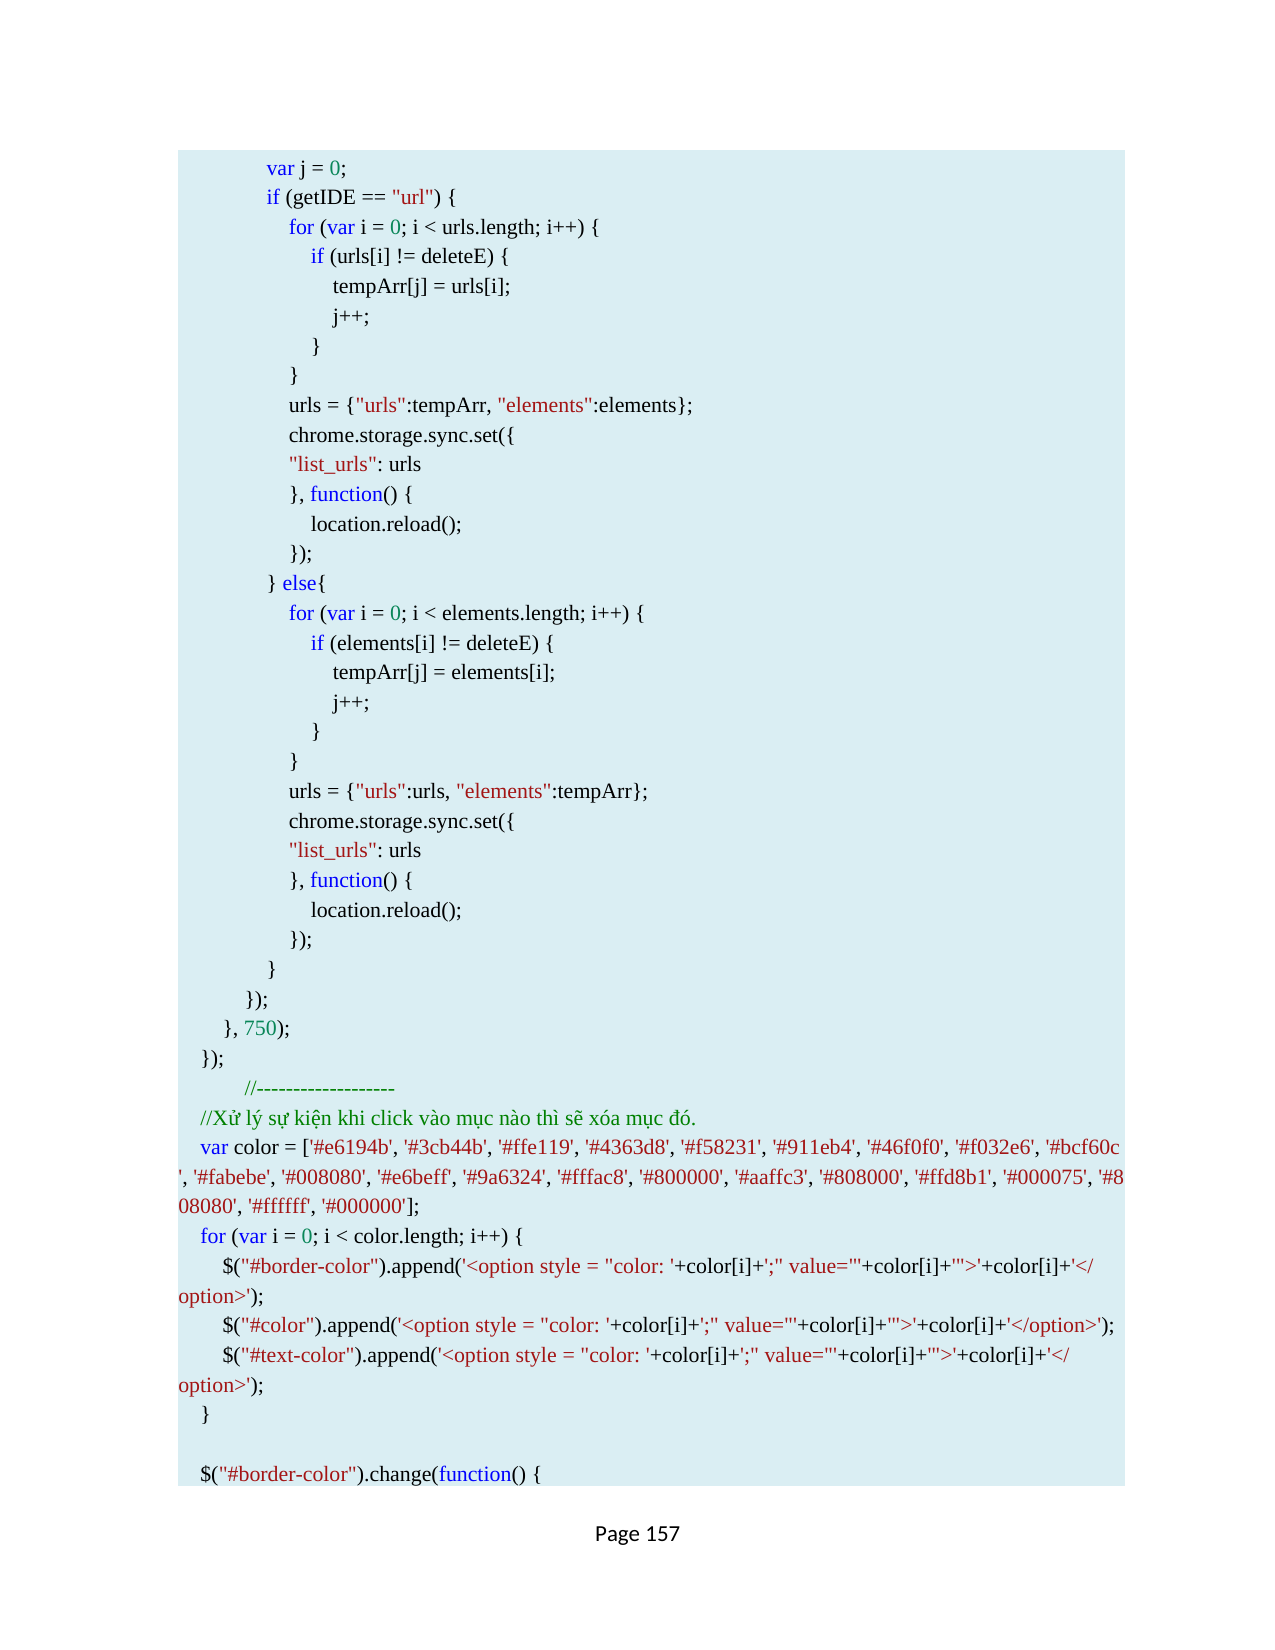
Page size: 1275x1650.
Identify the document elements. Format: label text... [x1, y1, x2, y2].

text var color = ['#e6194b', '#3cb44b', '#ffe119', '#4363d8', '#f58231', '#911eb4', '#46f0f0', '#f032e6', '#bcf60c', '#fabebe', '#008080', '#e6beff', '#9a6324', '#fffac8', '#800000', '#aaffc3', '#808000', '#ffd8b1', '#000075', '#808080', '#ffffff', '#000000']; [178, 1130, 1125, 1219]
text } [178, 952, 1125, 981]
text location.reload(); [178, 892, 1125, 922]
text if (urls[i] != deleteE) { [178, 239, 1125, 269]
text //------------------- [178, 1070, 1125, 1100]
text location.reload(); [178, 506, 1125, 536]
text if (elements[i] != deleteE) { [178, 625, 1125, 655]
text $("#border-color").change(function() { [178, 1456, 1125, 1486]
text var j = 0; [178, 150, 1125, 180]
text } [178, 328, 1125, 358]
text urls = {"urls":urls, "elements":tempArr}; [178, 773, 1125, 803]
text }); [178, 536, 1125, 566]
text "list_urls": urls [178, 447, 1125, 477]
text $("#color").append('<option style = "color: '+color[i]+';" value="'+color[i]+'">'+color[i]+'</option>'); [178, 1308, 1125, 1337]
text } [178, 358, 1125, 387]
text urls = {"urls":tempArr, "elements":elements}; [178, 387, 1125, 417]
text for (var i = 0; i < urls.length; i++) { [178, 209, 1125, 239]
text tempArr[j] = elements[i]; [178, 655, 1125, 684]
text j++; [178, 298, 1125, 328]
text chrome.storage.sync.set({ [178, 417, 1125, 447]
text } [178, 744, 1125, 773]
text }, function() { [178, 477, 1125, 506]
text if (getIDE == "url") { [178, 180, 1125, 209]
text } [178, 1397, 1125, 1427]
text }); [178, 981, 1125, 1011]
text }); [178, 922, 1125, 952]
text tempArr[j] = urls[i]; [178, 269, 1125, 298]
text } [178, 714, 1125, 744]
text for (var i = 0; i < elements.length; i++) { [178, 595, 1125, 625]
text }); [178, 1041, 1125, 1070]
text j++; [178, 684, 1125, 714]
text for (var i = 0; i < color.length; i++) { [178, 1219, 1125, 1248]
text //Xử lý sự kiện khi click vào mục nào thì sẽ xóa mục đó. [178, 1100, 1125, 1130]
text }, 750); [178, 1011, 1125, 1041]
text $("#text-color").append('<option style = "color: '+color[i]+';" value="'+color[i]+'">'+color[i]+'</option>'); [178, 1337, 1125, 1397]
text "list_urls": urls [178, 833, 1125, 862]
text $("#border-color").append('<option style = "color: '+color[i]+';" value="'+color[i]+'">'+color[i]+'</option>'); [178, 1248, 1125, 1308]
text } else{ [178, 566, 1125, 595]
text chrome.storage.sync.set({ [178, 803, 1125, 833]
text }, function() { [178, 862, 1125, 892]
